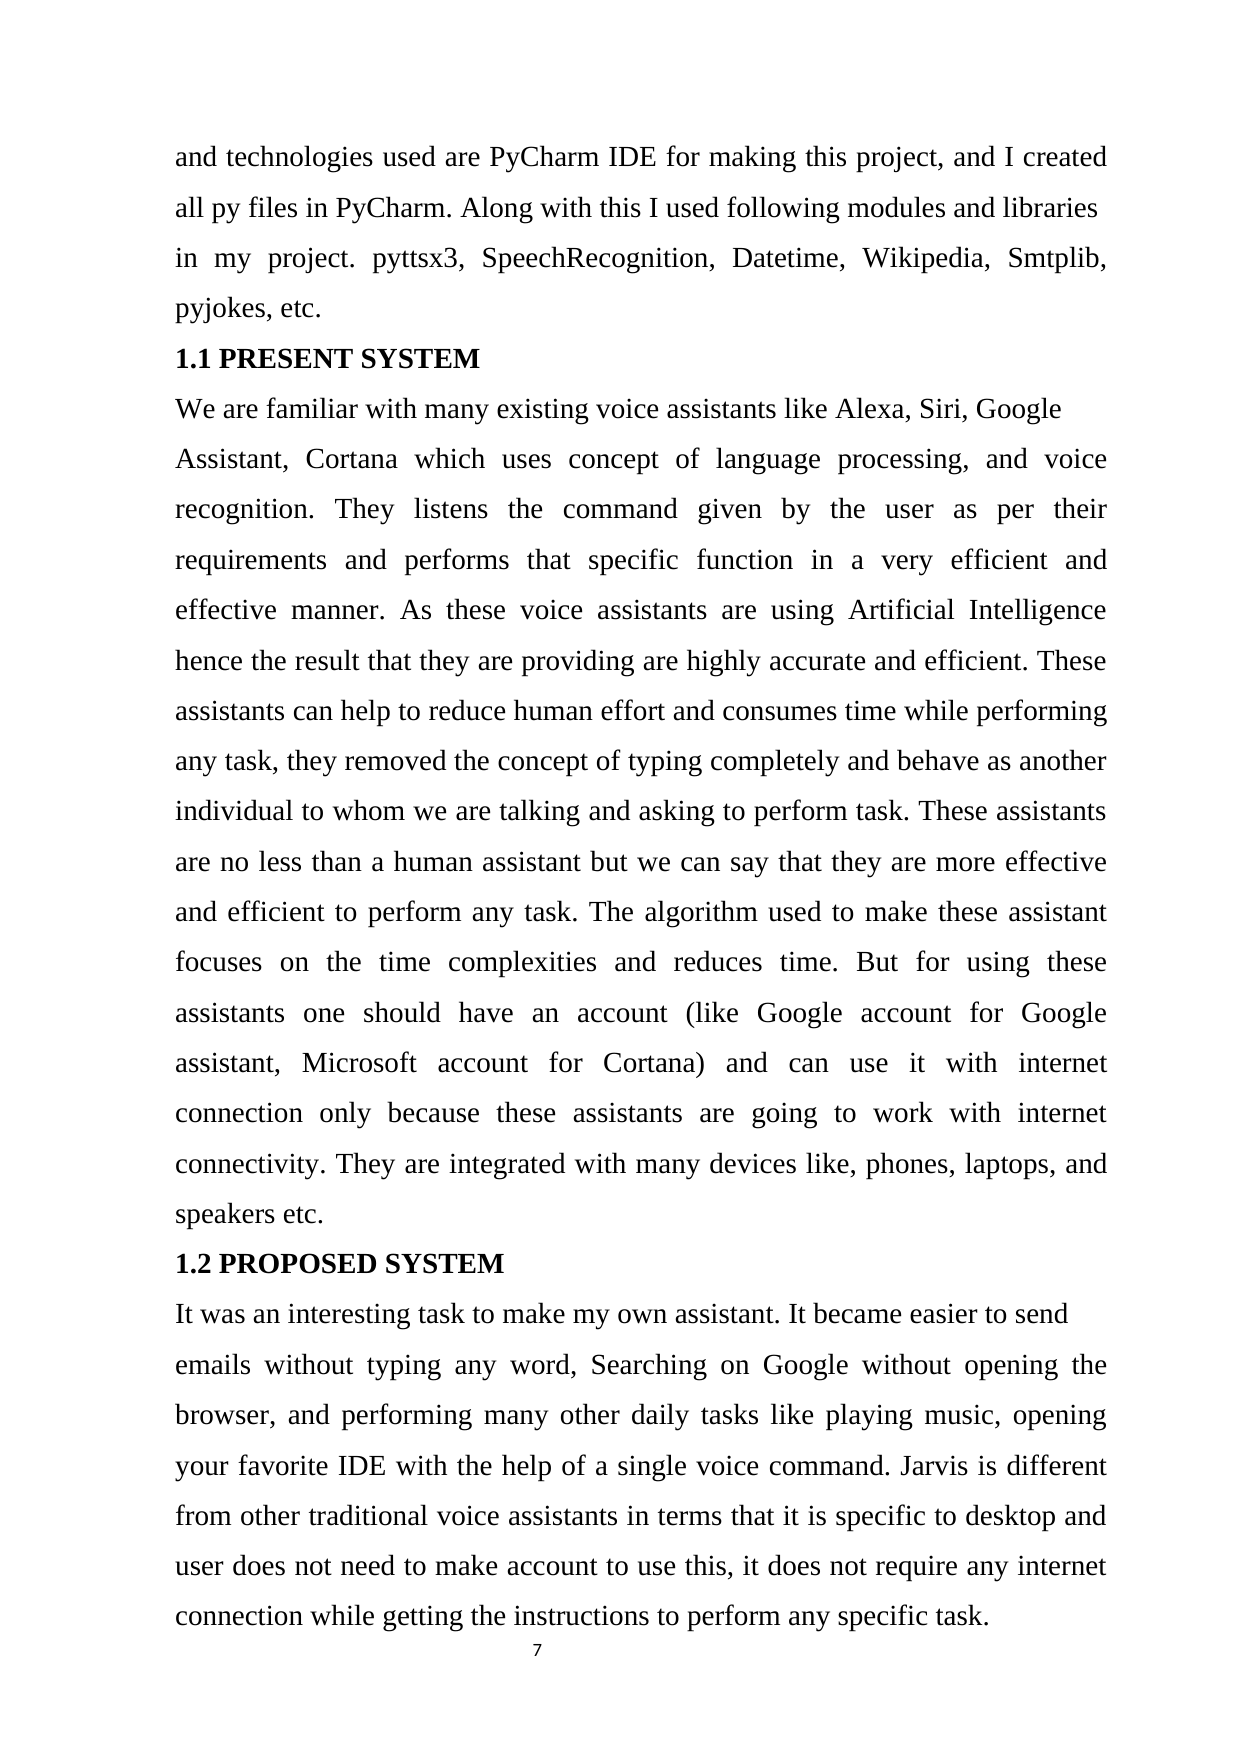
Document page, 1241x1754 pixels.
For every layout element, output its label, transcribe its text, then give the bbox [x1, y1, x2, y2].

text 1.1 PRESENT SYSTEM [175, 341, 1108, 374]
text We are familiar with many existing voice assistants like Alexa, Siri, Google [175, 391, 1108, 424]
text 1.2 PROPOSED SYSTEM [175, 1246, 1108, 1280]
text Assistant, Cortana which uses concept of language processing, and voice recognition. They listens the command given by the user as per their requirements and performs that specific function in a very efficient and effective manner. As these voice assistants are using Artificial Intelligence hence the result that they are providing are highly accurate and efficient. These assistants can help to reduce human effort and consumes time while performing any task, they removed the concept of typing completely and behave as another individual to whom we are talking and asking to perform task. These assistants are no less than a human assistant but we can say that they are more effective and efficient to perform any task. The algorithm used to make these assistant focuses on the time complexities and reduces time. But for using these assistants one should have an account (like Google account for Google assistant, Microsoft account for Cortana) and can use it with internet connection only because these assistants are going to work with internet connectivity. They are integrated with many devices like, phones, laptops, and speakers etc. [175, 441, 1108, 1229]
text emails without typing any word, Searching on Google without opening the browser, and performing many other daily tasks like playing music, opening your favorite IDE with the help of a single voice command. Jarvis is different from other traditional voice assistants in terms that it is specific to desktop and user does not need to make account to use this, it does not require any internet connection while getting the instructions to perform any specific task. [175, 1347, 1108, 1632]
text in my project. pyttsx3, SpeechRecognition, Datetime, Wikipedia, Smtplib, pyjokes, etc. [175, 240, 1108, 324]
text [175, 139, 1108, 223]
text It was an interesting task to make my own assistant. It became easier to send [175, 1297, 1108, 1330]
